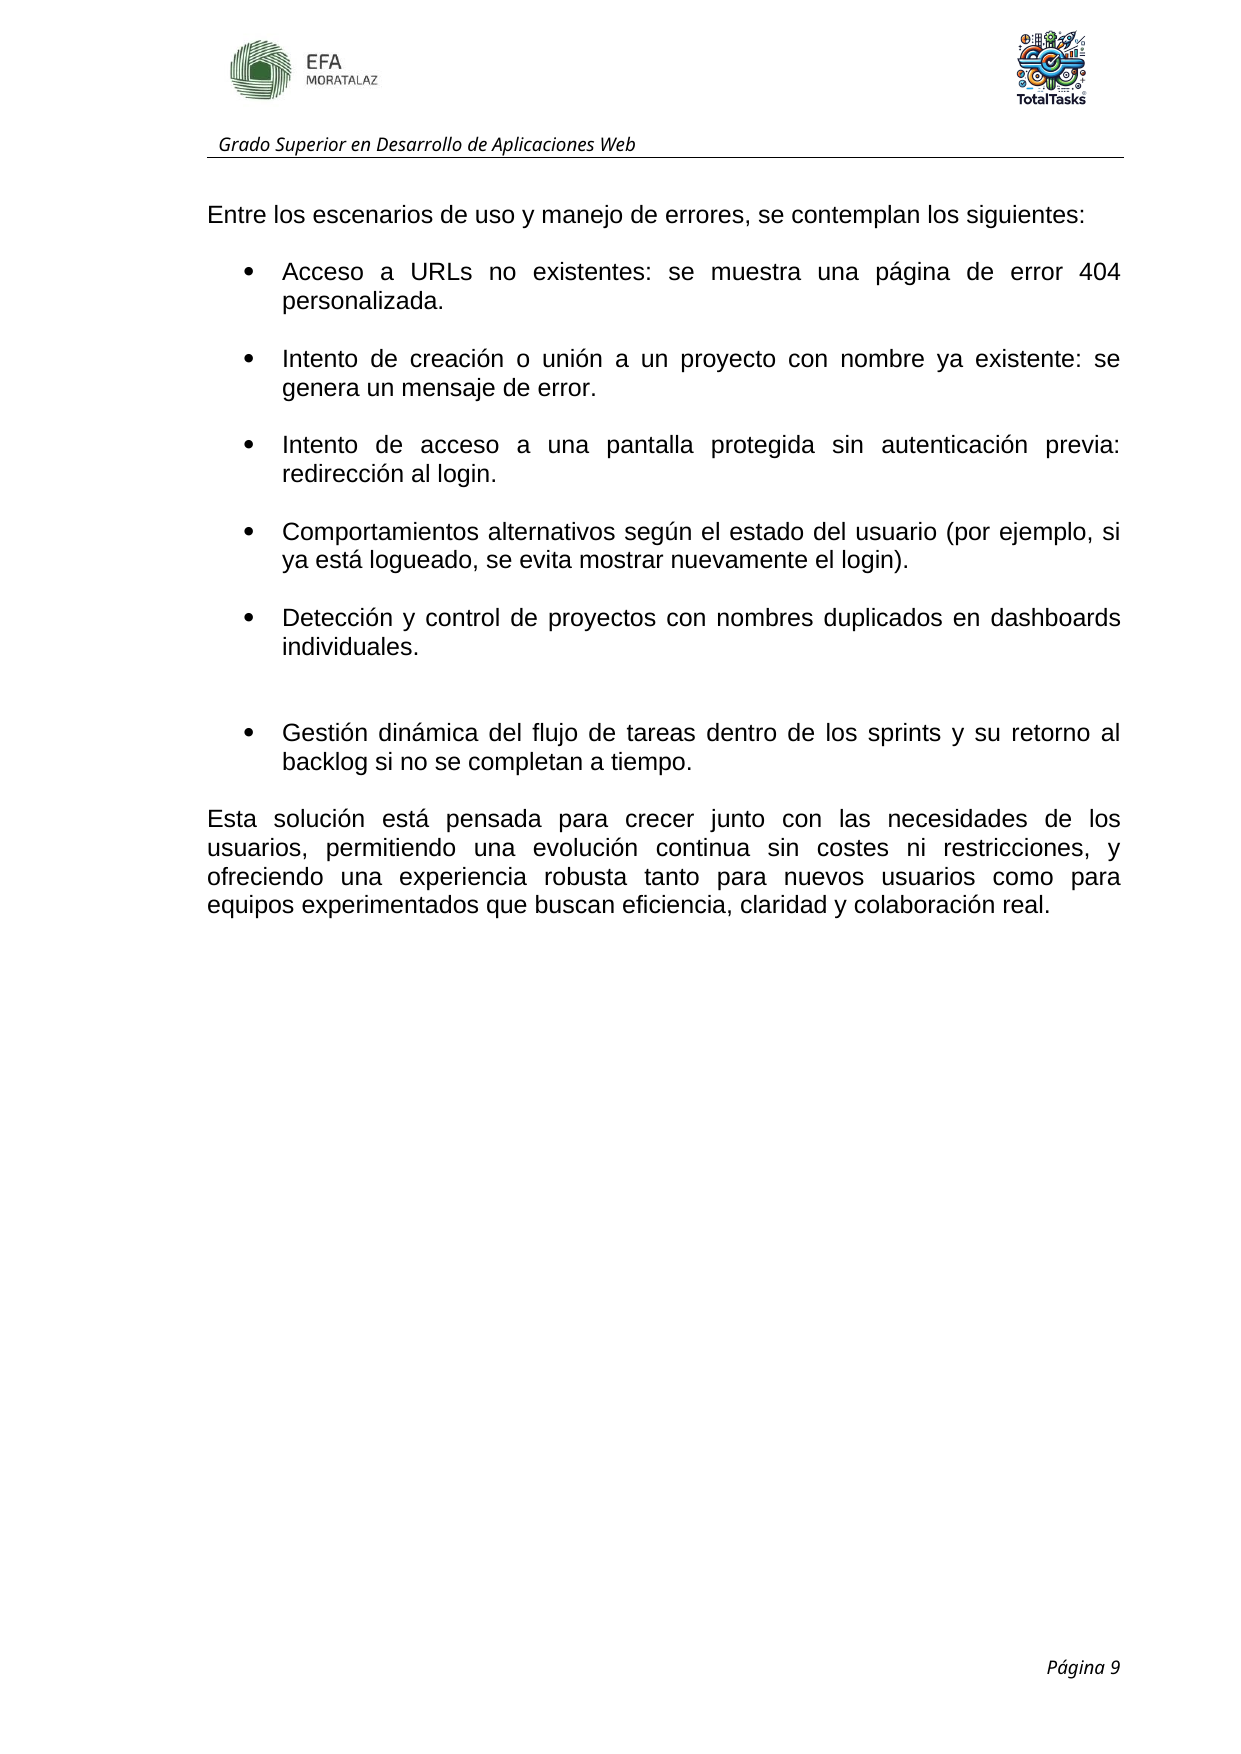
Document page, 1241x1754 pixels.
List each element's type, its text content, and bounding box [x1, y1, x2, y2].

list Intento de acceso a una pantalla protegida sin autenticación previa: redirección al login. [244, 430, 1122, 488]
picture [206, 21, 410, 117]
list Gestión dinámica del flujo de tareas dentro de los sprints y su retorno al backlog si no se completan a tiempo. [244, 718, 1122, 776]
list Comportamientos alternativos según el estado del usuario (por ejemplo, si ya está logueado, se evita mostrar nuevamente el login). [244, 516, 1122, 574]
text Entre los escenarios de uso y manejo de errores, se contemplan los siguientes: [207, 200, 1122, 229]
text Esta solución está pensada para crecer junto con las necesidades de los usuarios, permitiendo una evolución continua sin costes ni restricciones, y ofreciendo una experiencia robusta tanto para nuevos usuarios como para equipos experimentados que buscan eficiencia, claridad y colaboración real. [207, 804, 1122, 919]
list Acceso a URLs no existentes: se muestra una página de error 404 personalizada. [244, 257, 1122, 315]
picture [1000, 18, 1103, 120]
list Intento de creación o unión a un proyecto con nombre ya existente: se genera un mensaje de error. [244, 344, 1122, 401]
list Detección y control de proyectos con nombres duplicados en dashboards individuales. [244, 603, 1122, 660]
